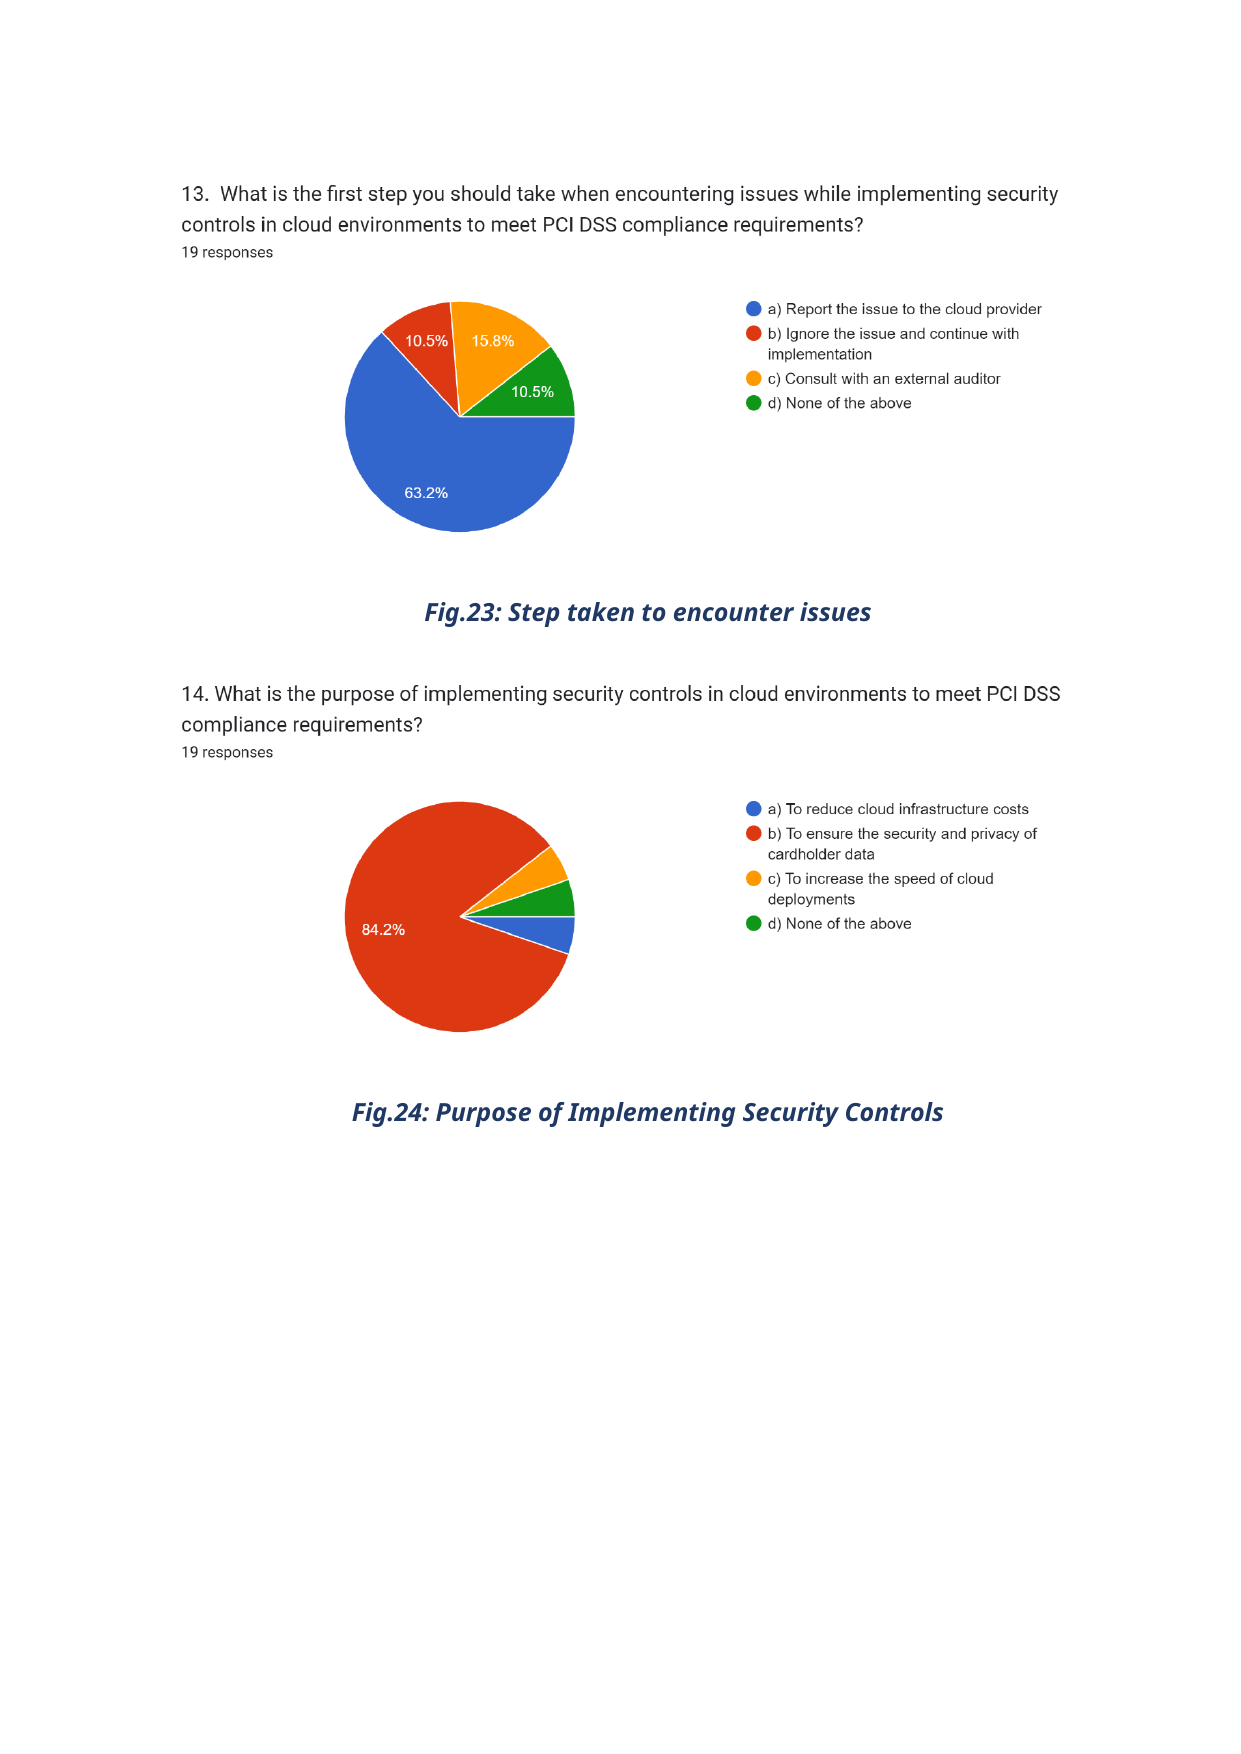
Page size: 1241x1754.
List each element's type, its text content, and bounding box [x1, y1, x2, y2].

picture [150, 649, 1091, 1076]
picture [150, 150, 1091, 576]
text Fig.24: Purpose of Implementing Security Controls [150, 1094, 1090, 1128]
text Fig.23: Step taken to encounter issues [150, 595, 1090, 629]
